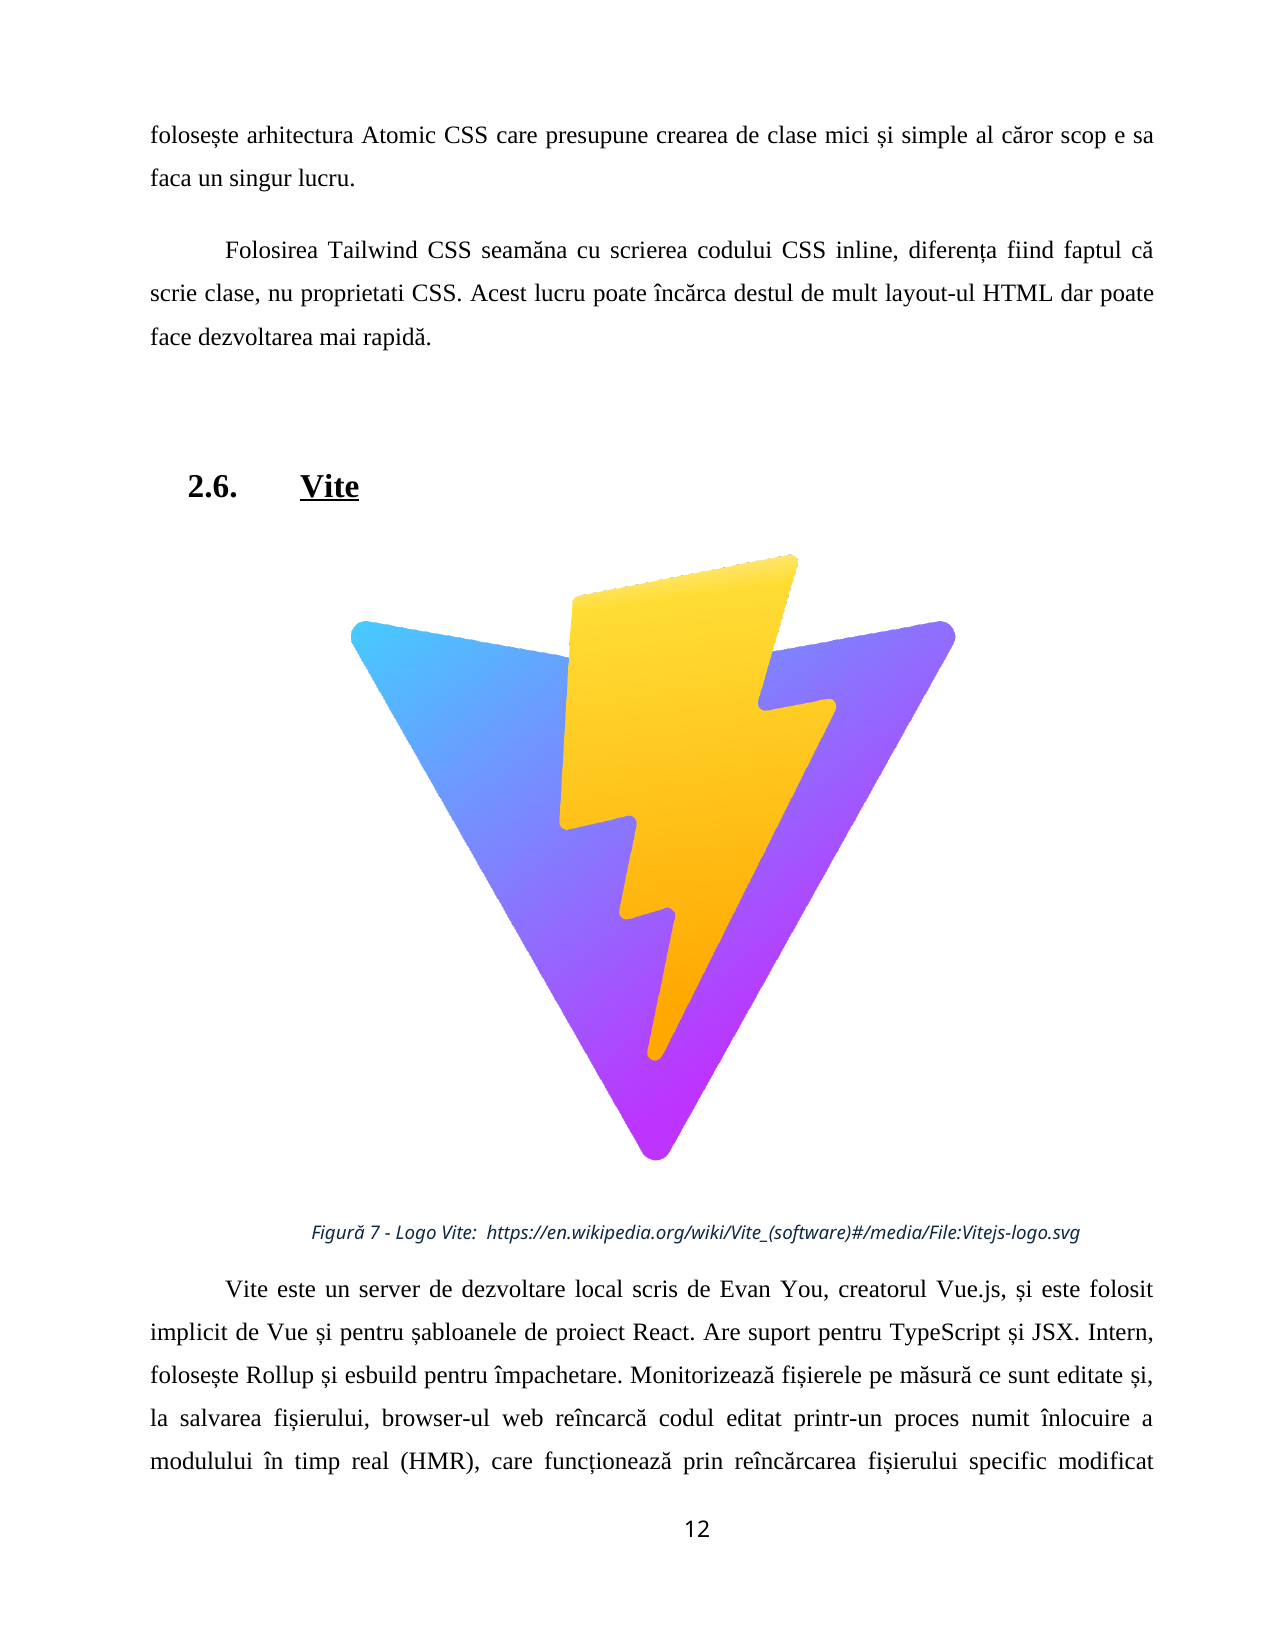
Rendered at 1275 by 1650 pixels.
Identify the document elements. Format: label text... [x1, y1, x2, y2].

text Tailwind CSS este un framework utilitar (low level) creat pentru a construi mai rapid interfețe web, fără nevoia de a scrie cod CSS custom și fără a ieși din HTML. Mai exact, Tailwind folosește arhitectura Atomic CSS care presupune crearea de clase mici și simple al căror scop e sa faca un singur lucru. [150, 120, 1155, 278]
subtitle Vite [187, 552, 1155, 591]
text Figură 7 - Logo Vite: https://en.wikipedia.org/wiki/Vite_(software)#/media/File:Vitejs-logo.svg [150, 1306, 1155, 1331]
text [150, 1360, 1155, 1475]
picture [336, 639, 969, 1262]
text Folosirea Tailwind CSS seamăna cu scrierea codului CSS inline, diferența fiind faptul că scrie clase, nu proprietati CSS. Acest lucru poate încărca destul de mult layout-ul HTML dar poate face dezvoltarea mai rapidă. [150, 322, 1155, 437]
